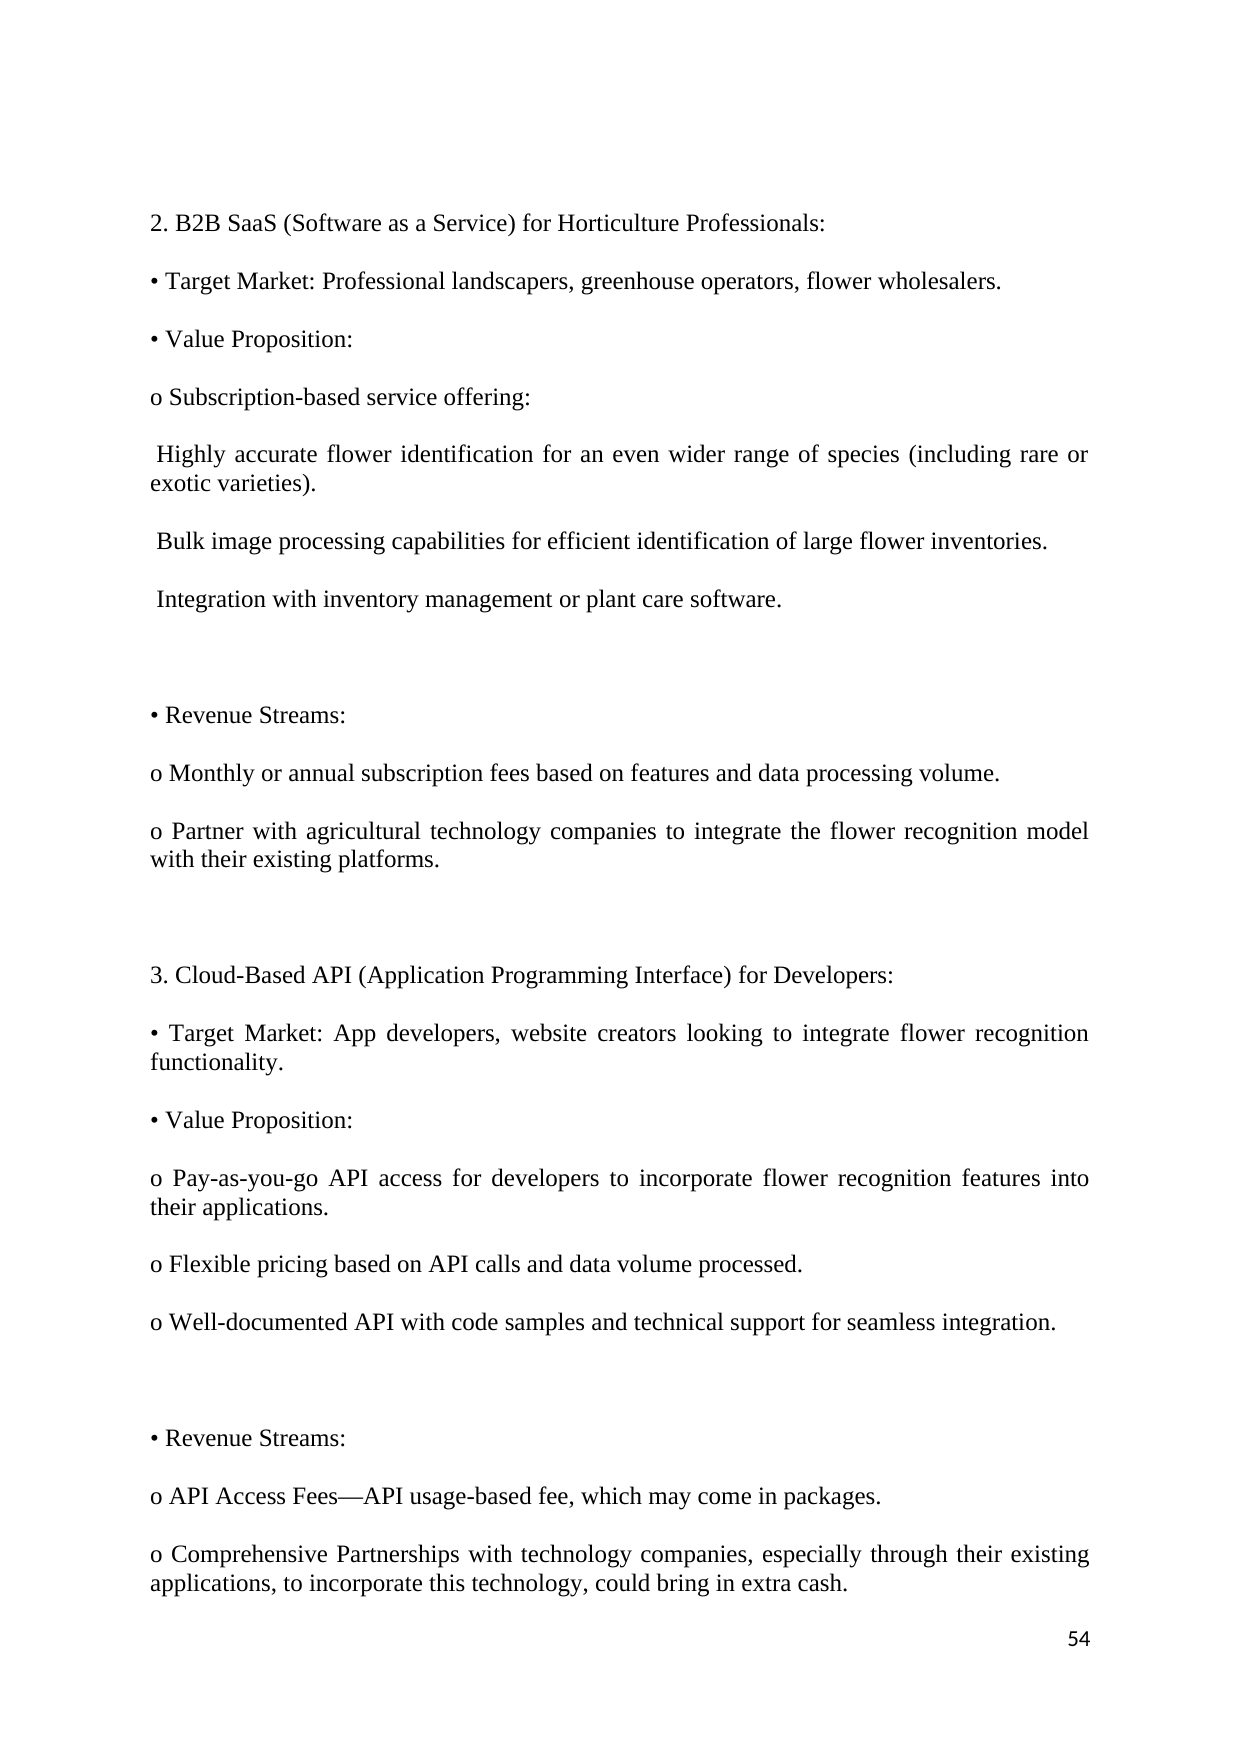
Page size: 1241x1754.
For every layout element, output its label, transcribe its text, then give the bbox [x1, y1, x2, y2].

text 3. Cloud-Based API (Application Programming Interface) for Developers: [150, 960, 1090, 989]
text o Partner with agricultural technology companies to integrate the flower recognition model with their existing platforms. [150, 816, 1090, 873]
text • Target Market: App developers, website creators looking to integrate flower recognition functionality. [150, 1018, 1090, 1076]
text • Value Proposition: [150, 324, 1090, 352]
text o API Access Fees—API usage-based fee, which may come in packages. [150, 1481, 1090, 1510]
text o Comprehensive Partnerships with technology companies, especially through their existing applications, to incorporate this technology, could bring in extra cash. [150, 1539, 1090, 1597]
text 2. B2B SaaS (Software as a Service) for Horticulture Professionals: [150, 208, 1090, 237]
text • Target Market: Professional landscapers, greenhouse operators, flower wholesalers. [150, 266, 1090, 294]
text o Monthly or annual subscription fees based on features and data processing volume. [150, 758, 1090, 787]
text Highly accurate flower identification for an even wider range of species (including rare or exotic varieties). [150, 439, 1090, 497]
text • Revenue Streams: [150, 700, 1090, 729]
text o Well-documented API with code samples and technical support for seamless integration. [150, 1307, 1090, 1336]
text Integration with inventory management or plant care software. [150, 584, 1090, 613]
text o Subscription-based service offering: [150, 382, 1090, 410]
text o Flexible pricing based on API calls and data volume processed. [150, 1249, 1090, 1278]
text Bulk image processing capabilities for efficient identification of large flower inventories. [150, 526, 1090, 555]
text • Revenue Streams: [150, 1423, 1090, 1452]
text o Pay-as-you-go API access for developers to incorporate flower recognition features into their applications. [150, 1163, 1090, 1220]
text • Value Proposition: [150, 1105, 1090, 1134]
